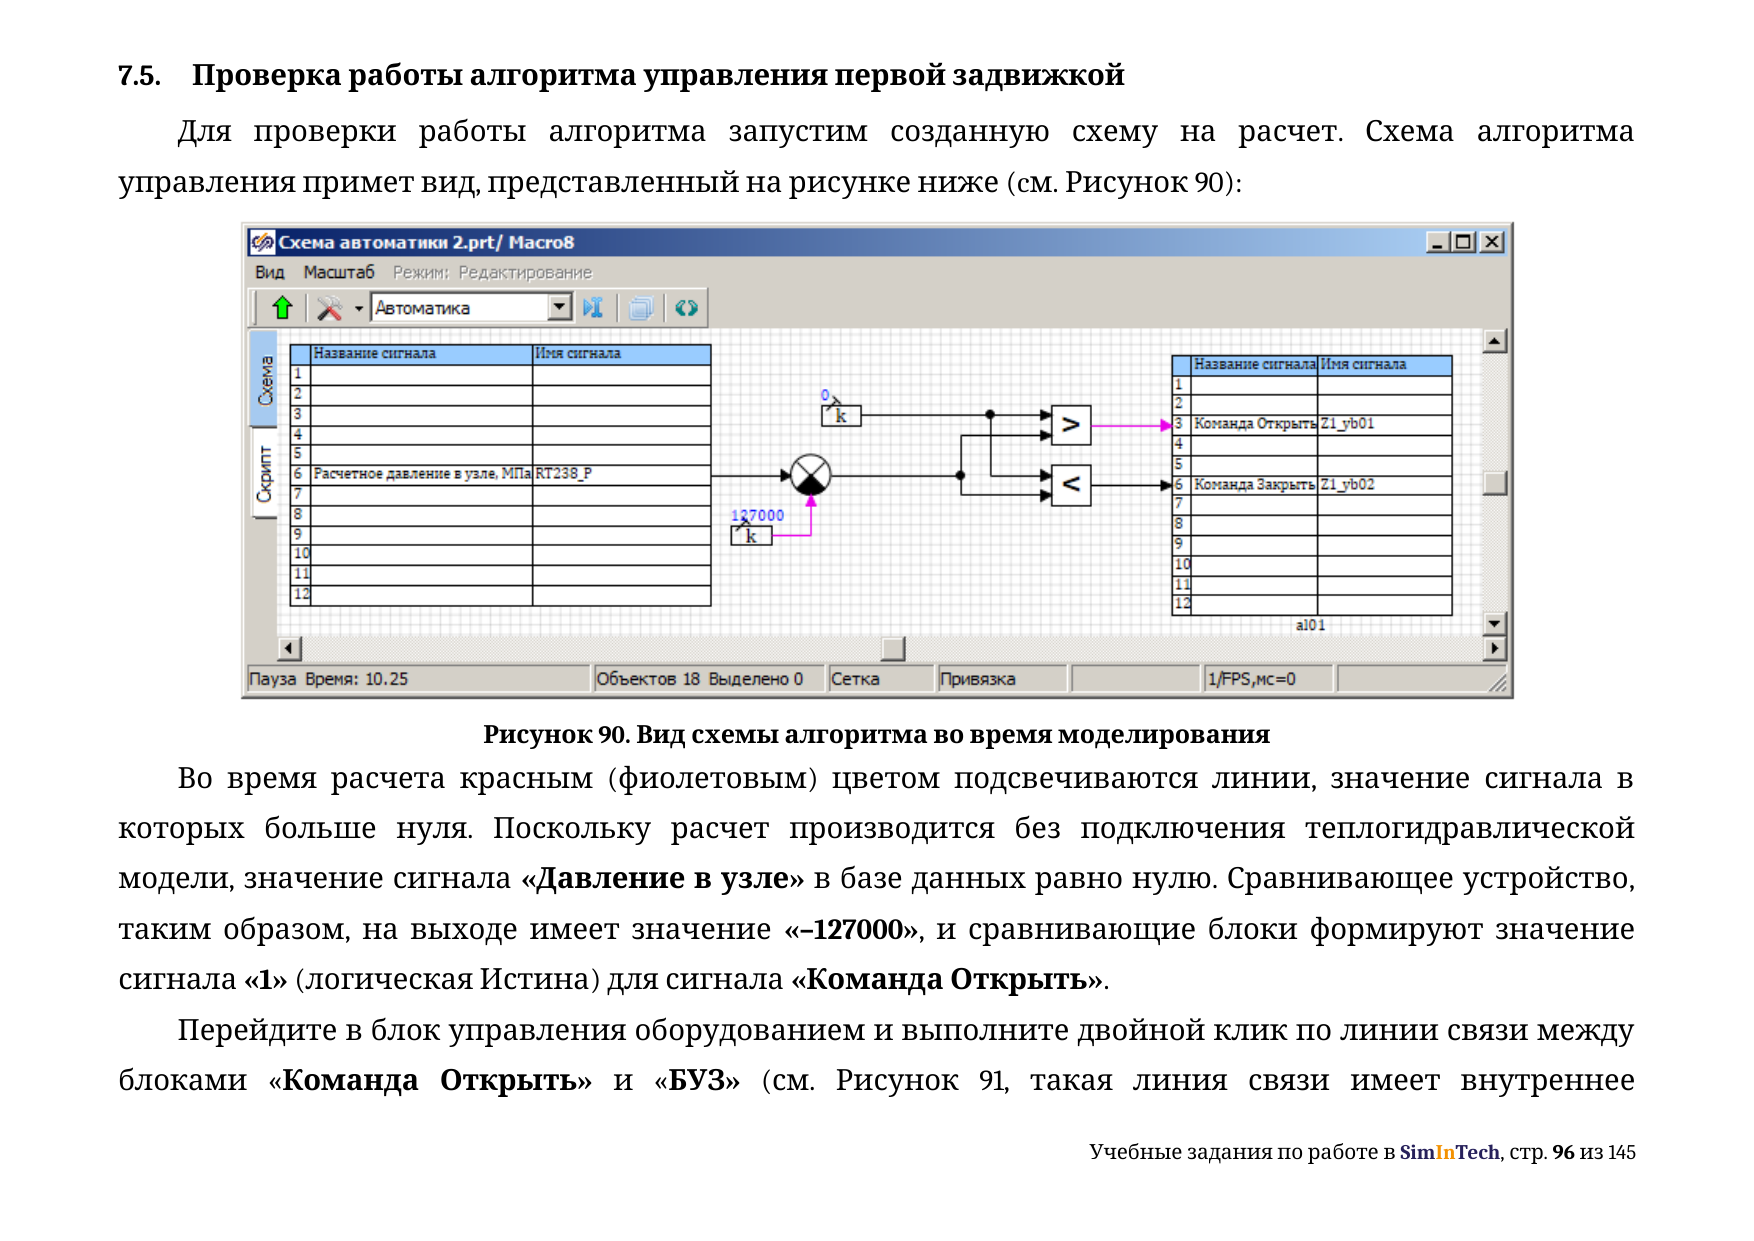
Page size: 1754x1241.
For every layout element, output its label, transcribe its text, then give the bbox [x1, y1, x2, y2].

picture [232, 216, 1522, 704]
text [118, 1014, 1636, 1097]
subtitle Проверка работы алгоритма управления первой задвижкой [118, 59, 1636, 93]
text Во время расчета красным (фиолетовым) цветом подсвечиваются линии, значение сигнала в которых больше нуля. Поскольку расчет производится без подключения теплогидравлической модели, значение сигнала «Давление в узле» в базе данных равно нулю. Сравнивающее устройство, таким образом, на выходе имеет значение «–127000», и сравнивающие блоки формируют значение сигнала «1» (логическая Истина) для сигнала «Команда Открыть». [118, 762, 1636, 997]
